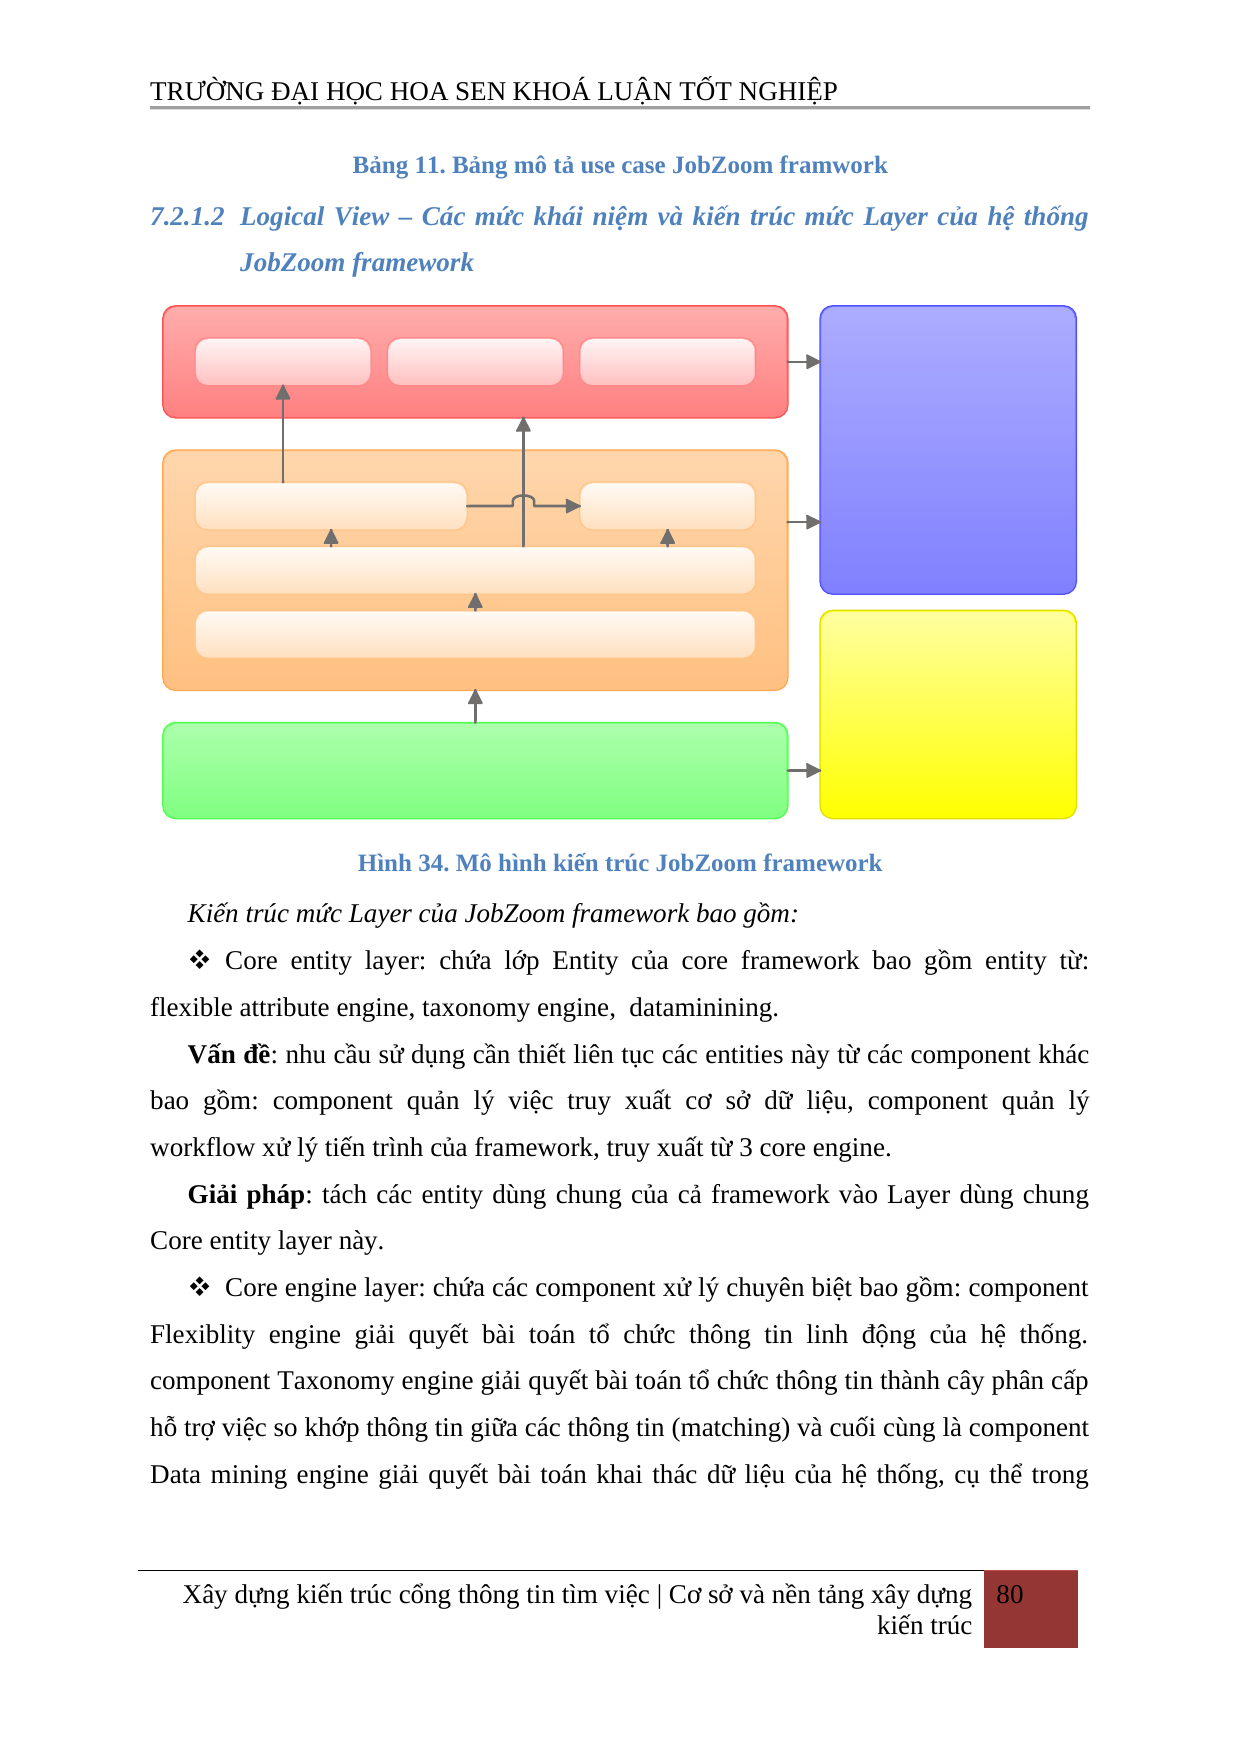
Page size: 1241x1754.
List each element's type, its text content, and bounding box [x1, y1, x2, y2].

list Core entity layer: chứa lớp Entity của core framework bao gồm entity từ: flexible attribute engine, taxonomy engine, dataminining. [150, 944, 1090, 1022]
subtitle Logical View – Các mức khái niệm và kiến trúc mức Layer của hệ thống JobZoom framework [150, 199, 1090, 277]
text Hình 34. Mô hình kiến trúc JobZoom framework [150, 848, 1090, 877]
text Bảng 11. Bảng mô tả use case JobZoom framwork [150, 150, 1090, 179]
text Vấn đề: nhu cầu sử dụng cần thiết liên tục các entities này từ các component khác bao gồm: component quản lý việc truy xuất cơ sở dữ liệu, component quản lý workflow xử lý tiến trình của framework, truy xuất từ 3 core engine. [150, 1038, 1090, 1162]
text Giải pháp: tách các entity dùng chung của cả framework vào Layer dùng chung Core entity layer này. [150, 1178, 1090, 1256]
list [150, 1271, 1090, 1489]
text Kiến trúc mức Layer của JobZoom framework bao gồm: [150, 898, 1090, 929]
